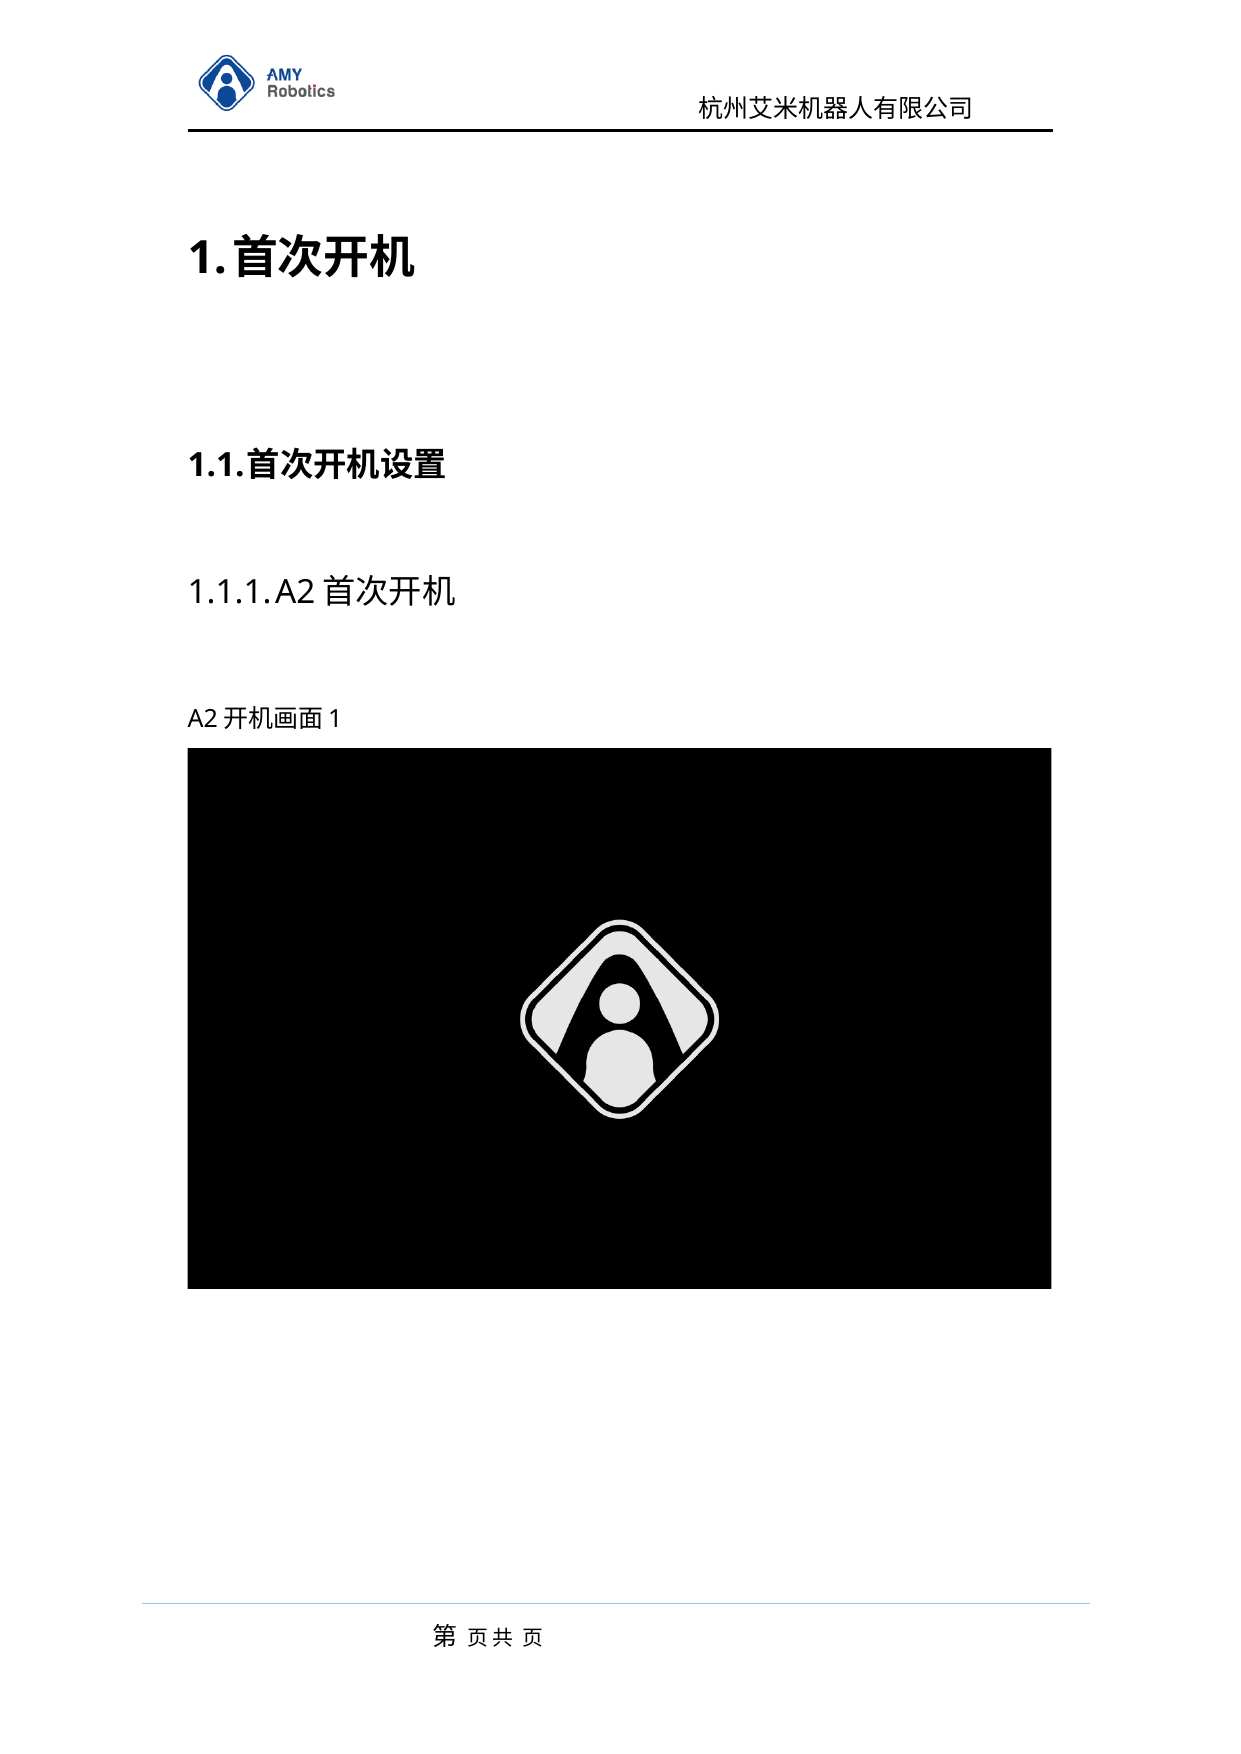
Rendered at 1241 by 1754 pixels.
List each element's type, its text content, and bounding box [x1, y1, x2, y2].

picture [196, 53, 337, 112]
picture [187, 748, 1052, 1289]
list A2开机画面1 [187, 684, 1053, 749]
subtitle 首次开机 [187, 205, 1053, 302]
subtitle 首次开机设置 [187, 430, 1053, 495]
subtitle A2首次开机 [187, 557, 1053, 622]
